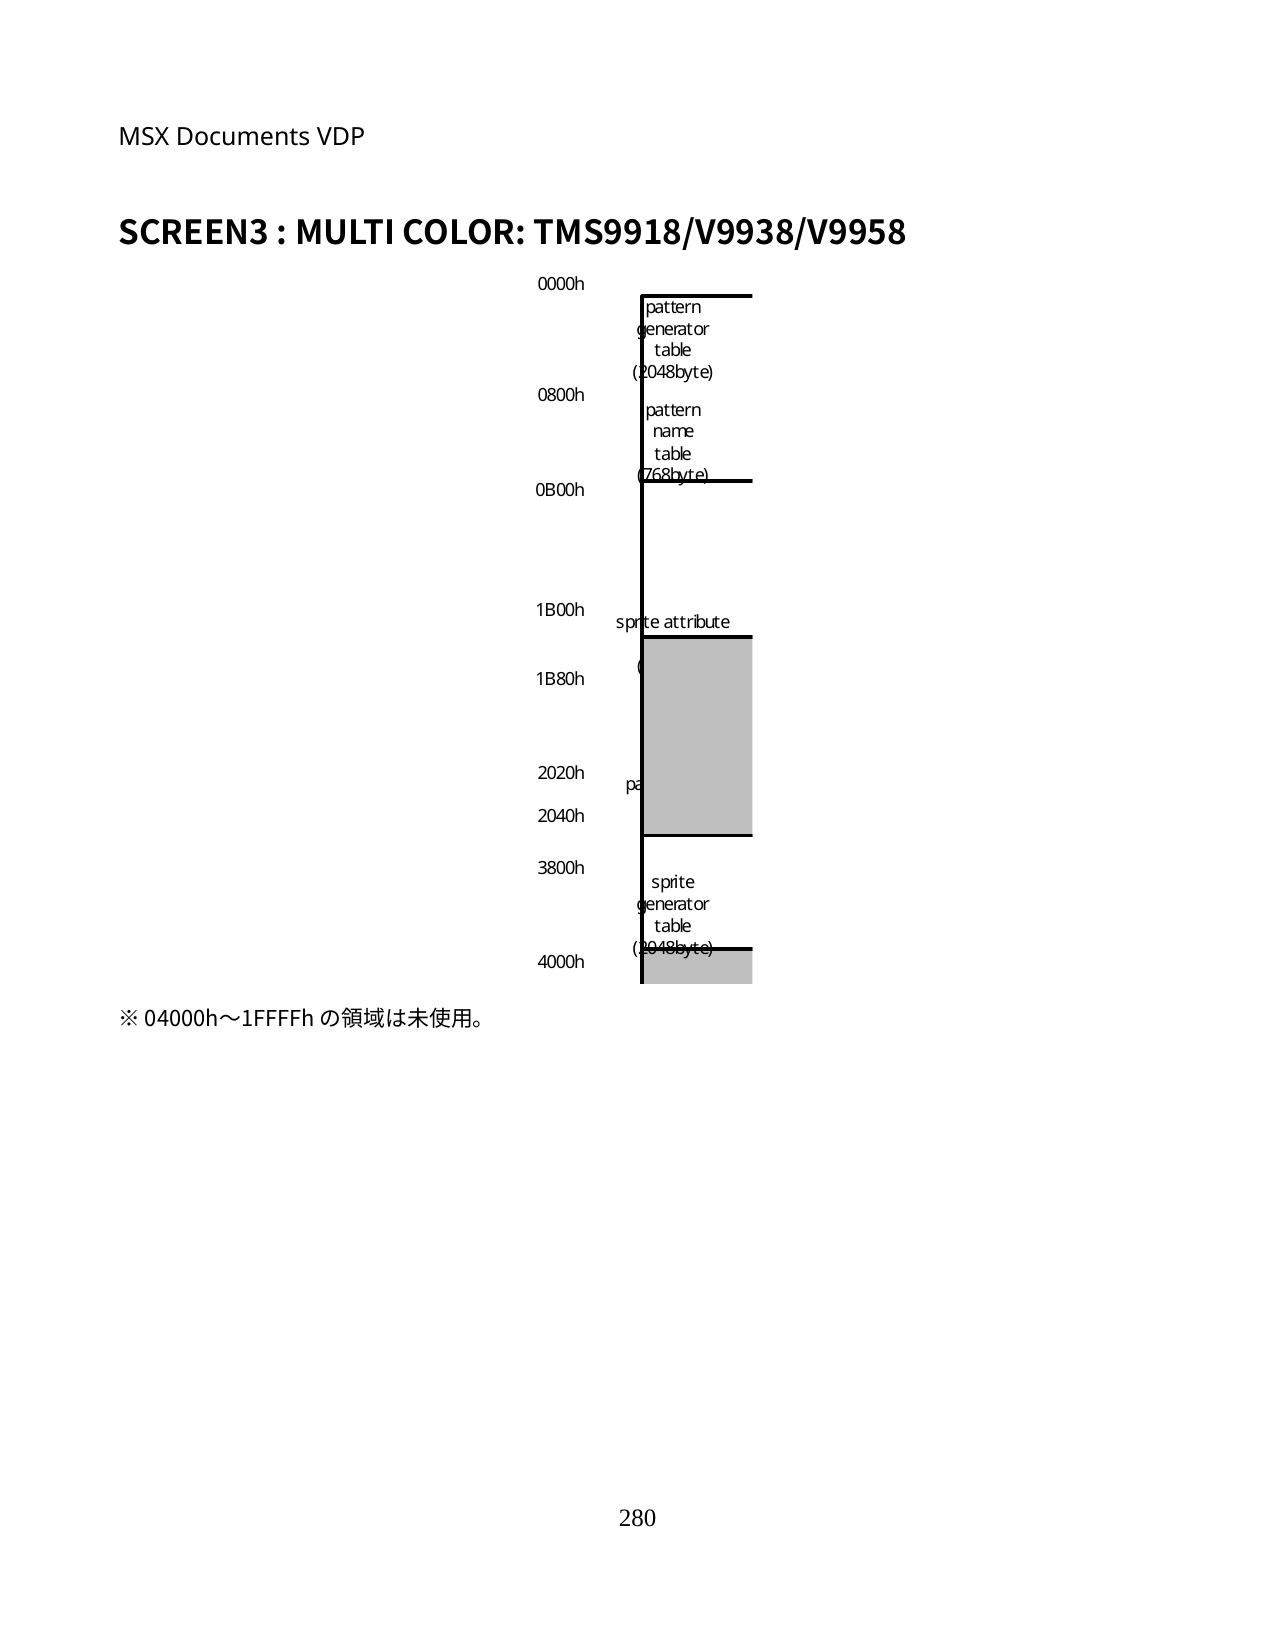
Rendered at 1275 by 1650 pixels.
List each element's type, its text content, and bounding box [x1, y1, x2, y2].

text ※ 04000h～1FFFFh の領域は未使用。 [118, 1001, 1157, 1033]
subtitle SCREEN3 : MULTI COLOR: TMS9918/V9938/V9958 [118, 206, 1157, 254]
